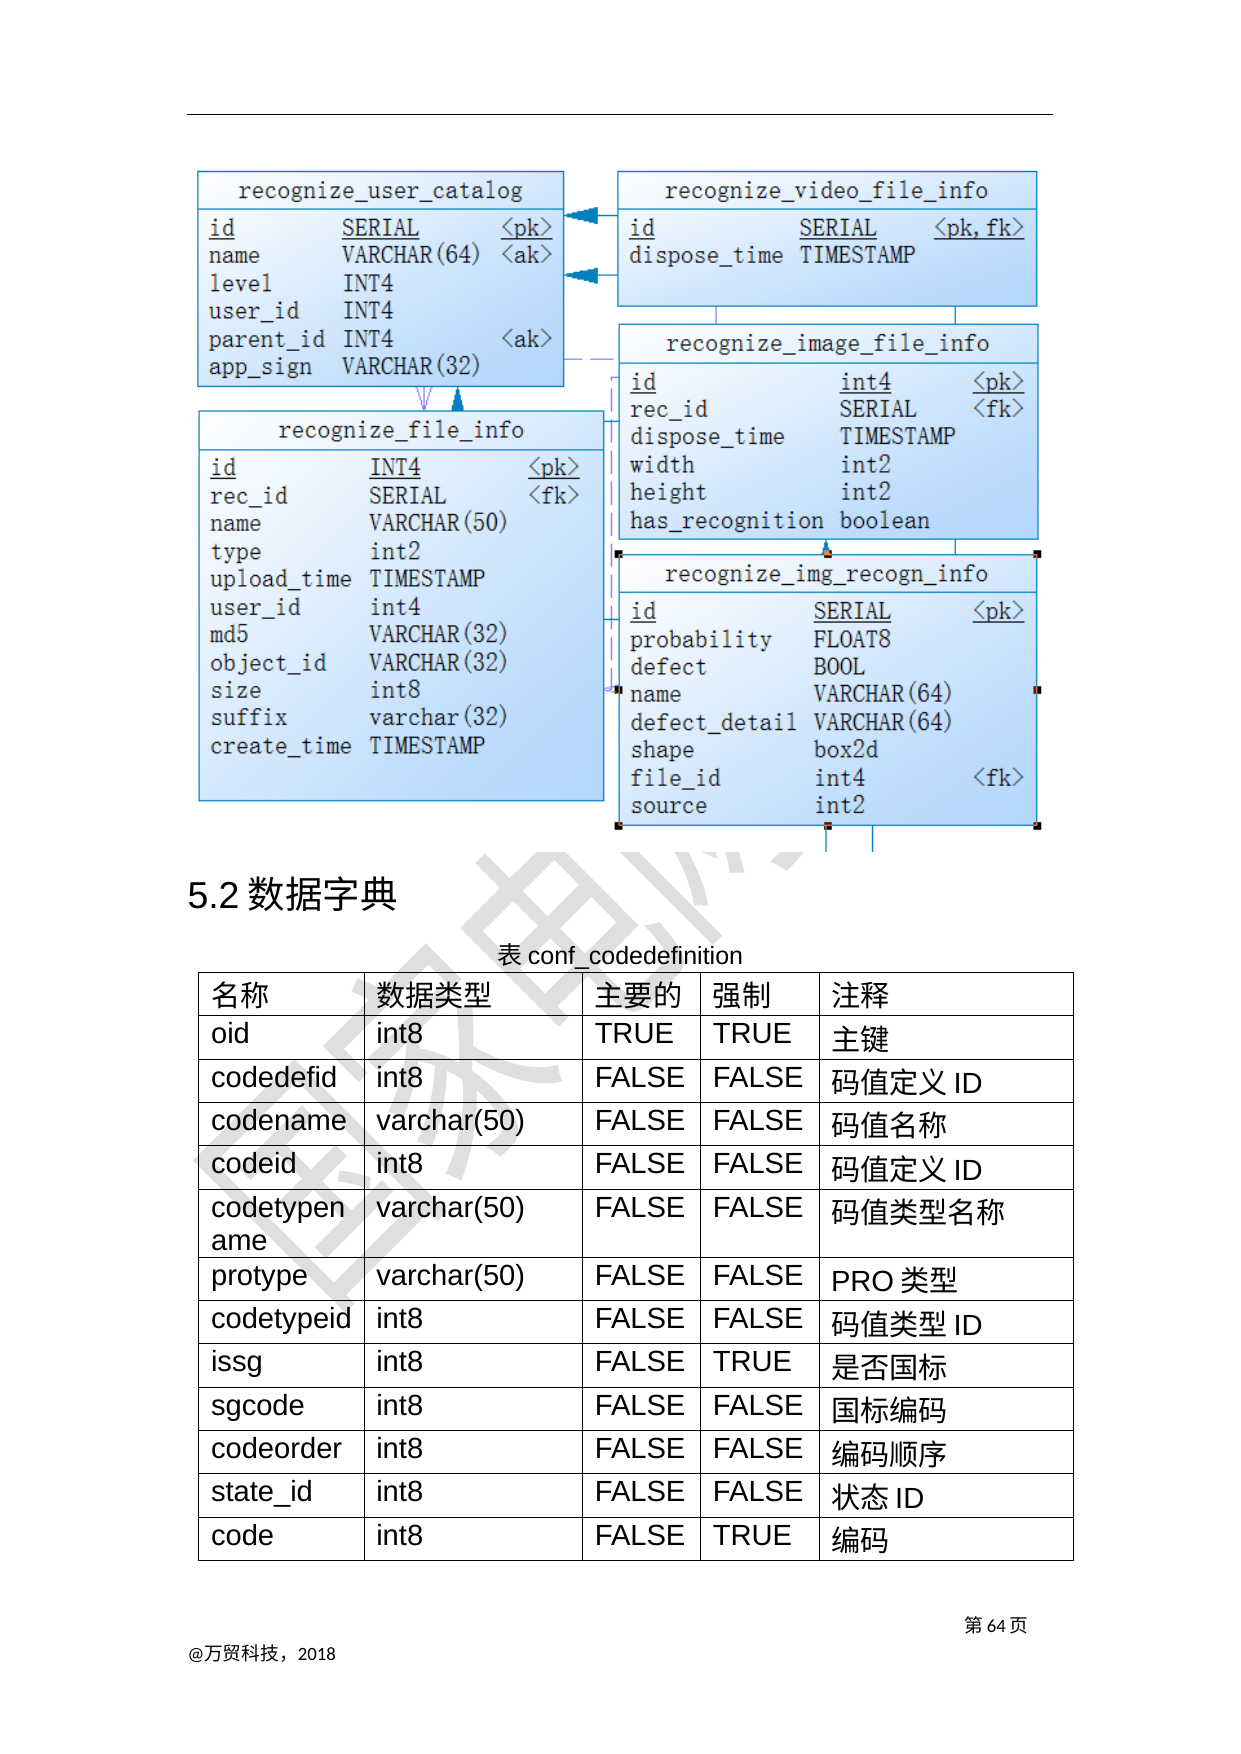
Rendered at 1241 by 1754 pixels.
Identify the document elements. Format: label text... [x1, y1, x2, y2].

table_cell 码值定义ID [820, 1146, 1073, 1188]
table_cell TRUE [701, 1518, 819, 1560]
table_cell codedefid [199, 1060, 364, 1102]
table_cell FALSE [583, 1146, 700, 1188]
table_cell 码值定义ID [820, 1060, 1073, 1102]
table_cell TRUE [701, 1016, 819, 1058]
table_cell FALSE [583, 1344, 700, 1387]
table_cell FALSE [583, 1388, 700, 1430]
table_cell varchar(50) [365, 1103, 582, 1145]
table_cell int8 [365, 1518, 582, 1560]
table_cell int8 [365, 1060, 582, 1102]
table_cell FALSE [583, 1060, 700, 1102]
table_cell 国标编码 [820, 1388, 1073, 1430]
table_header 注释 [820, 973, 1073, 1015]
table_cell TRUE [701, 1344, 819, 1387]
table_header 主要的 [583, 973, 700, 1015]
table_cell codetypeid [199, 1301, 364, 1343]
table_cell FALSE [701, 1258, 819, 1300]
table_cell 状态ID [820, 1474, 1073, 1517]
table_cell FALSE [701, 1060, 819, 1102]
table_cell int8 [365, 1301, 582, 1343]
table_cell varchar(50) [365, 1258, 582, 1300]
table_cell code [199, 1518, 364, 1560]
table_cell 码值名称 [820, 1103, 1073, 1145]
table_cell codeorder [199, 1431, 364, 1473]
text 表 conf_codedefinition [187, 936, 1053, 972]
table_cell int8 [365, 1146, 582, 1188]
table_cell varchar(50) [365, 1190, 582, 1257]
table_cell oid [199, 1016, 364, 1058]
table_cell int8 [365, 1388, 582, 1430]
subtitle 数据字典 [187, 868, 1053, 919]
table_cell 编码 [820, 1518, 1073, 1560]
table_cell FALSE [701, 1431, 819, 1473]
table_cell FALSE [583, 1301, 700, 1343]
table_cell codename [199, 1103, 364, 1145]
table_cell int8 [365, 1016, 582, 1058]
table_cell 码值类型ID [820, 1301, 1073, 1343]
table_cell FALSE [583, 1474, 700, 1517]
table_cell 编码顺序 [820, 1431, 1073, 1473]
table_cell FALSE [701, 1103, 819, 1145]
table_header 数据类型 [365, 973, 582, 1015]
table_cell sgcode [199, 1388, 364, 1430]
table_cell 码值类型名称 [820, 1190, 1073, 1257]
table_cell FALSE [583, 1190, 700, 1257]
table_cell FALSE [583, 1431, 700, 1473]
table_cell FALSE [701, 1474, 819, 1517]
table_header 名称 [199, 973, 364, 1015]
table_cell codetypename [199, 1190, 364, 1257]
table_cell 主键 [820, 1016, 1073, 1058]
table_cell int8 [365, 1344, 582, 1387]
table_cell protype [199, 1258, 364, 1300]
table_cell FALSE [701, 1146, 819, 1188]
table_cell 是否国标 [820, 1344, 1073, 1387]
table_header 强制 [701, 973, 819, 1015]
table_cell FALSE [583, 1518, 700, 1560]
table_cell int8 [365, 1431, 582, 1473]
picture [187, 150, 1053, 852]
table_cell issg [199, 1344, 364, 1387]
table_cell TRUE [583, 1016, 700, 1058]
table_cell PRO类型 [820, 1258, 1073, 1300]
table_cell FALSE [701, 1190, 819, 1257]
table_cell codeid [199, 1146, 364, 1188]
table_cell FALSE [583, 1103, 700, 1145]
table_cell FALSE [701, 1301, 819, 1343]
table_cell FALSE [583, 1258, 700, 1300]
table_cell state_id [199, 1474, 364, 1517]
table_cell FALSE [701, 1388, 819, 1430]
table_cell int8 [365, 1474, 582, 1517]
